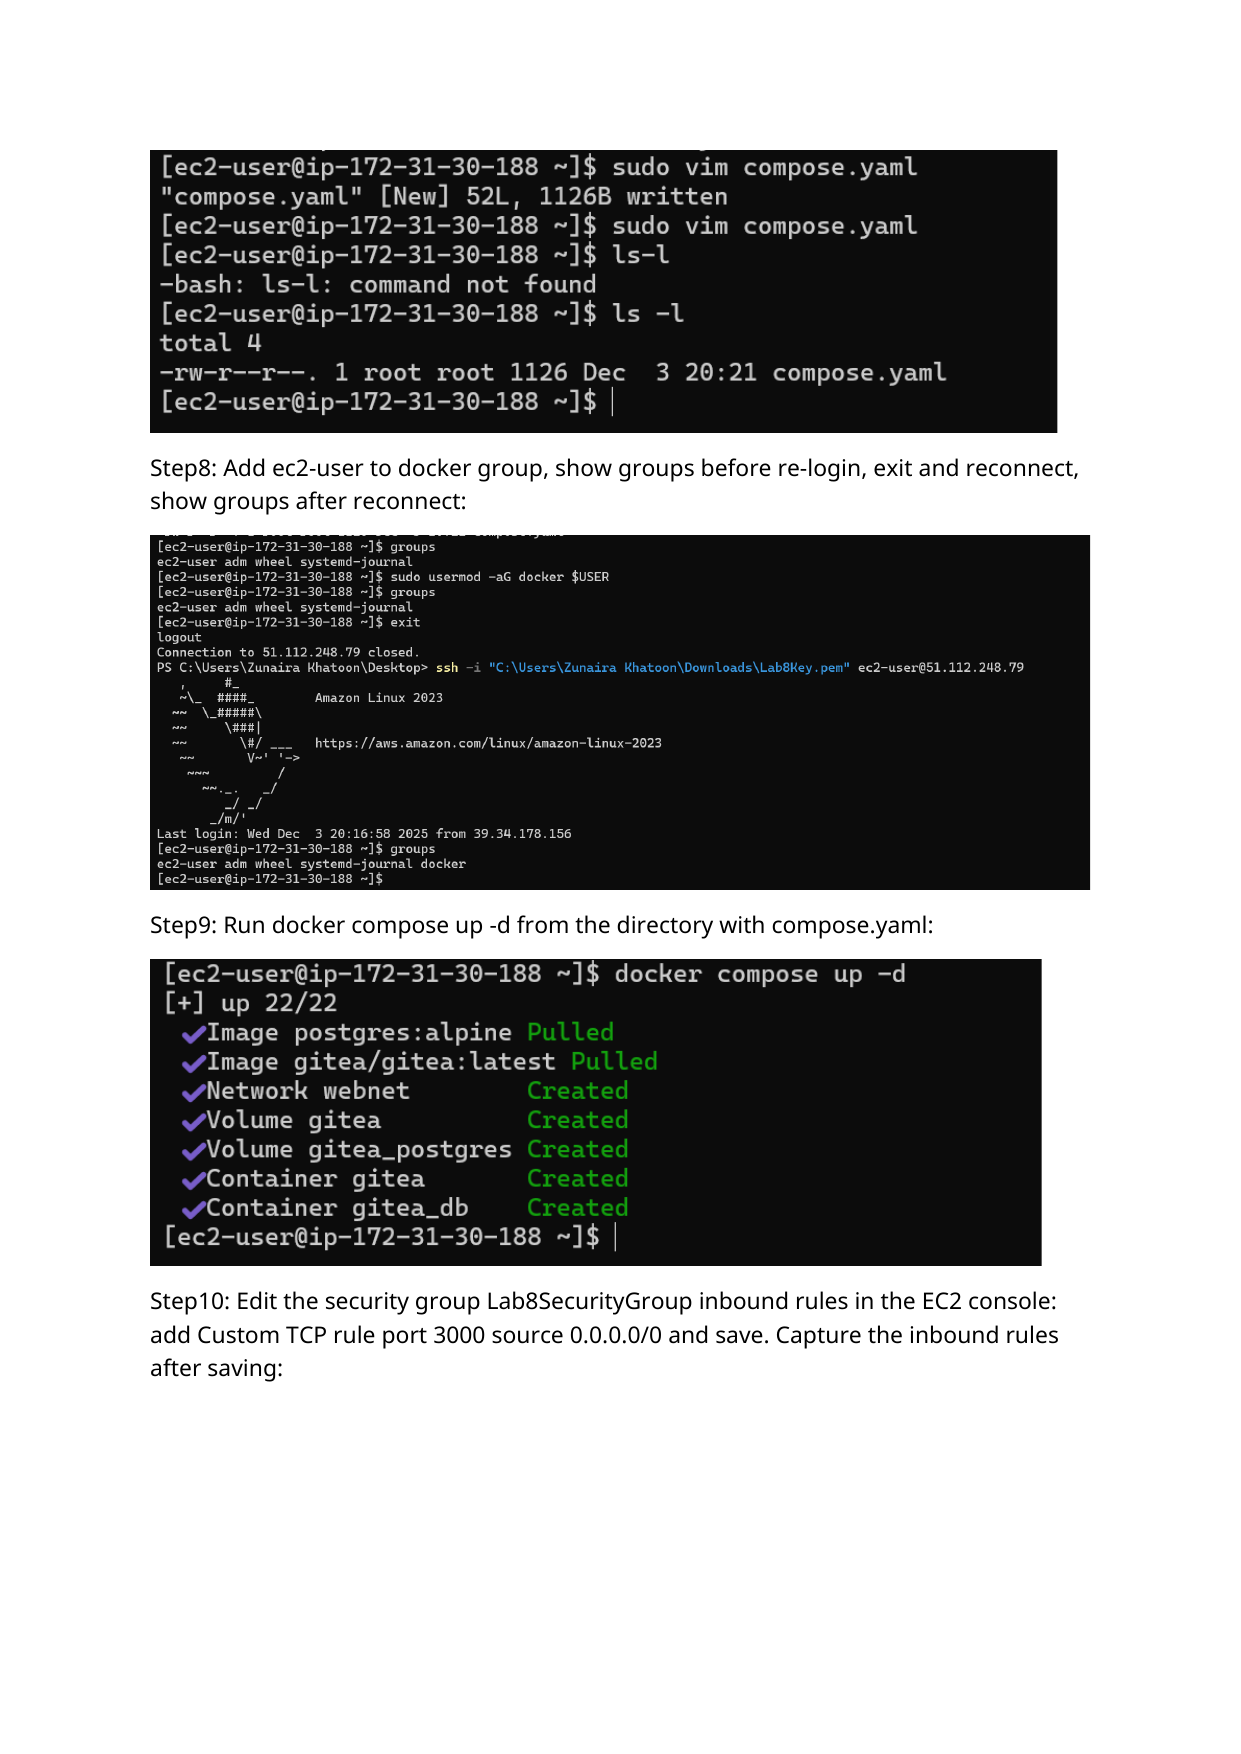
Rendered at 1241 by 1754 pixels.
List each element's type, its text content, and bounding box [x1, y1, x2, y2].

text Step8: Add ec2-user to docker group, show groups before re-login, exit and reconnect, show groups after reconnect: [150, 451, 1090, 516]
picture [150, 150, 1058, 433]
picture [150, 959, 1042, 1266]
text Step10: Edit the security group Lab8SecurityGroup inbound rules in the EC2 console: add Custom TCP rule port 3000 source 0.0.0.0/0 and save. Capture the inbound rules after saving: [150, 1285, 1090, 1383]
text Step9: Run docker compose up -d from the directory with compose.yaml: [223, 909, 1090, 940]
picture [150, 535, 1091, 890]
